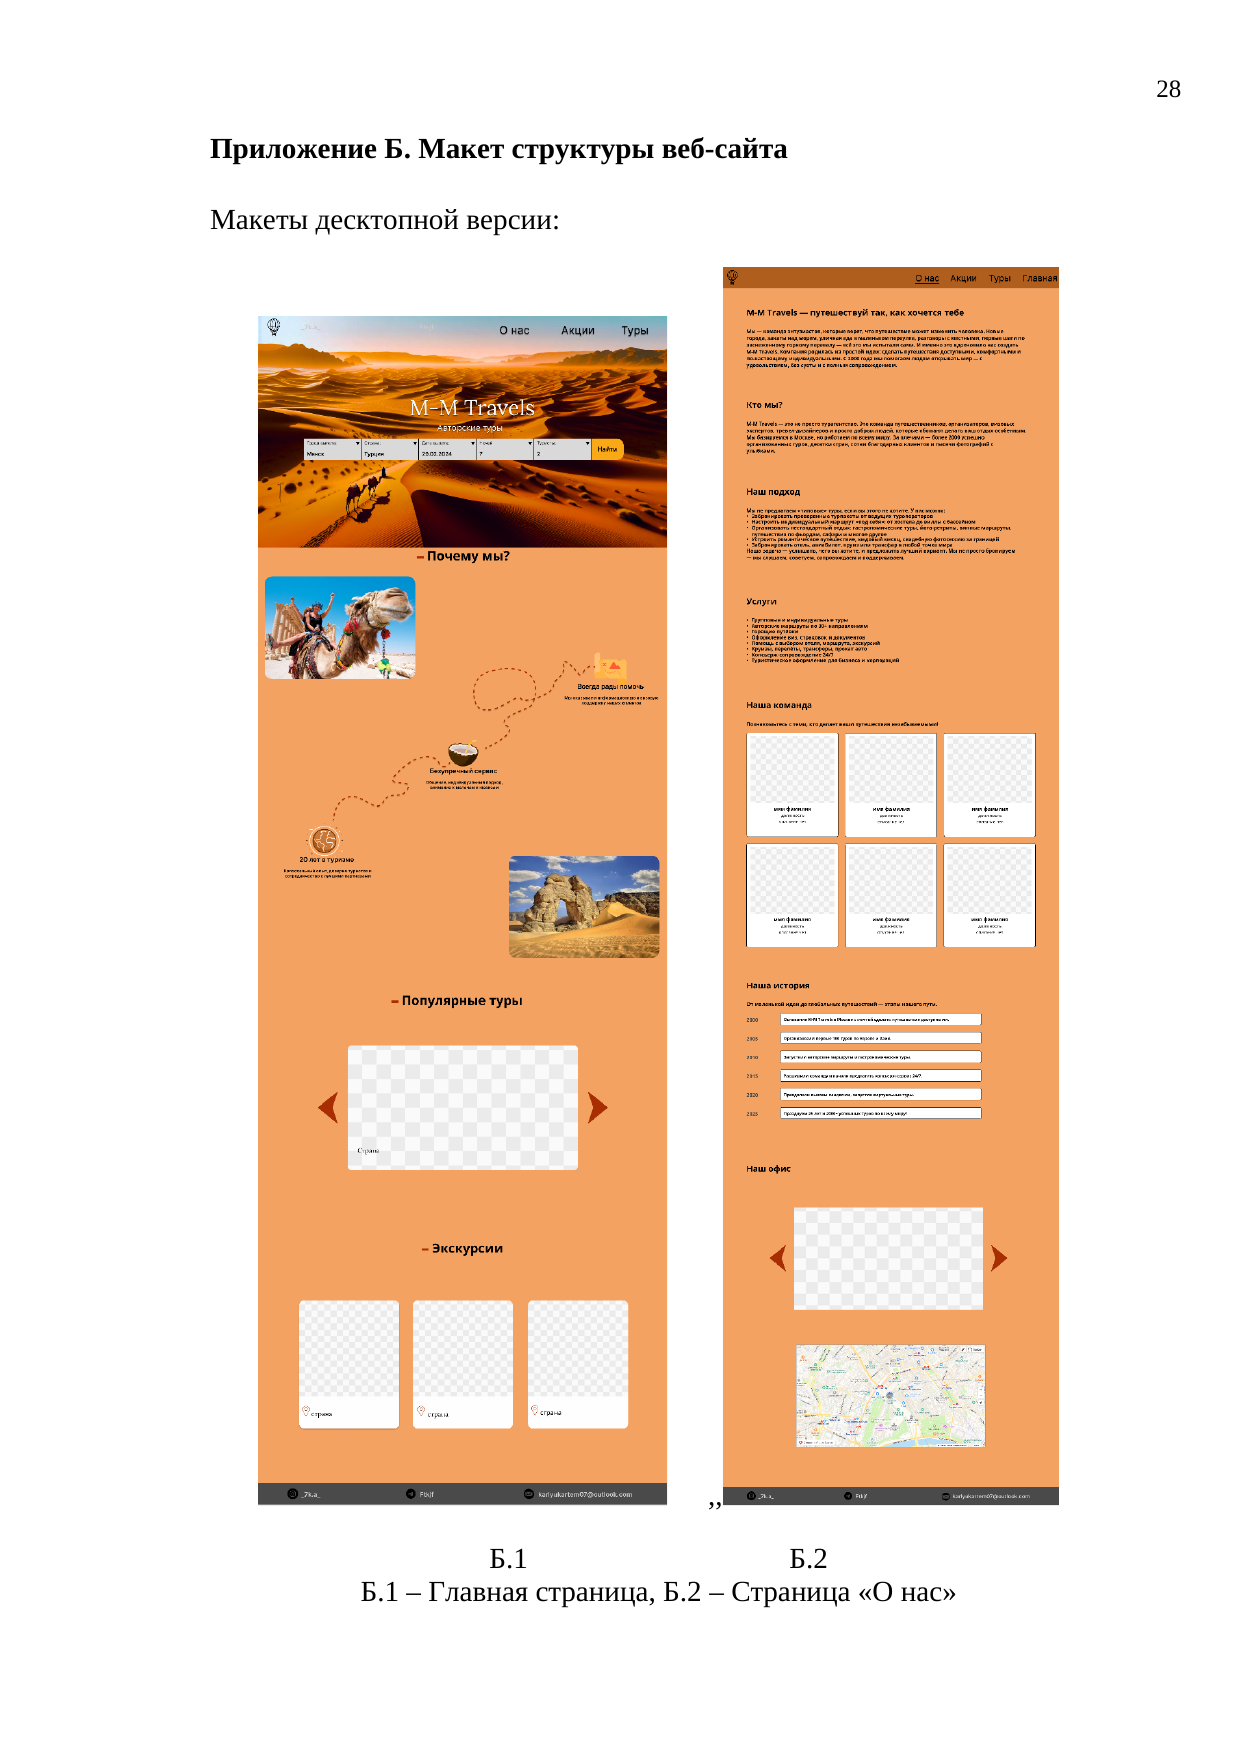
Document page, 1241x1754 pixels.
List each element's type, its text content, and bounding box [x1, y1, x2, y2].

text Б.1 – Главная страница, Б.2 – Страница «О нас» [136, 1574, 1181, 1608]
picture [257, 316, 668, 1506]
picture [722, 267, 1059, 1506]
list Приложение Б. Макет структуры веб-сайта [136, 131, 1181, 165]
text Макеты десктопной версии: [136, 202, 1181, 236]
text Б.1 Б.2 [136, 1541, 1181, 1574]
